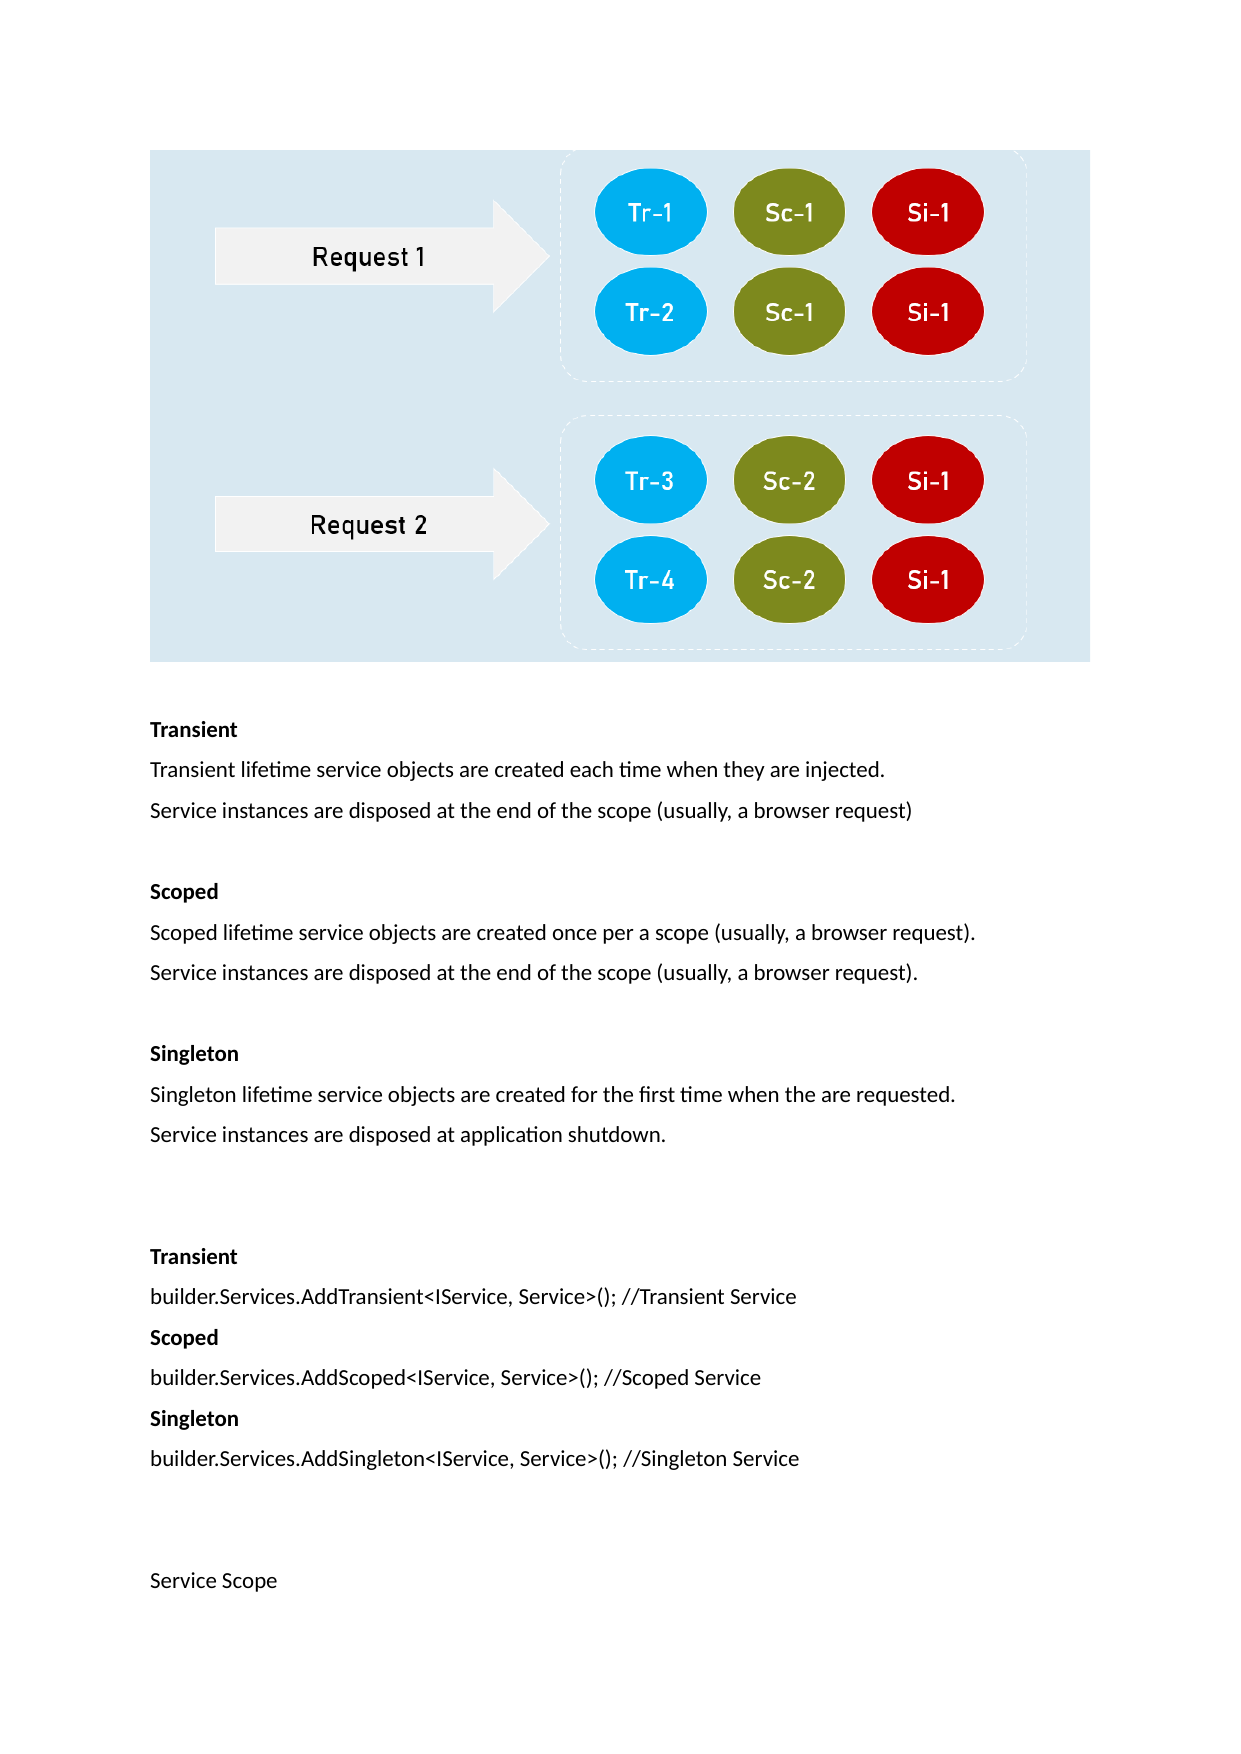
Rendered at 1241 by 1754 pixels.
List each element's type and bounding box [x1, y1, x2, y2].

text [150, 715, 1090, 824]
picture [150, 150, 1091, 662]
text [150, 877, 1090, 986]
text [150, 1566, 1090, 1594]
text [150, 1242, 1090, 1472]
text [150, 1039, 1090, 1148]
